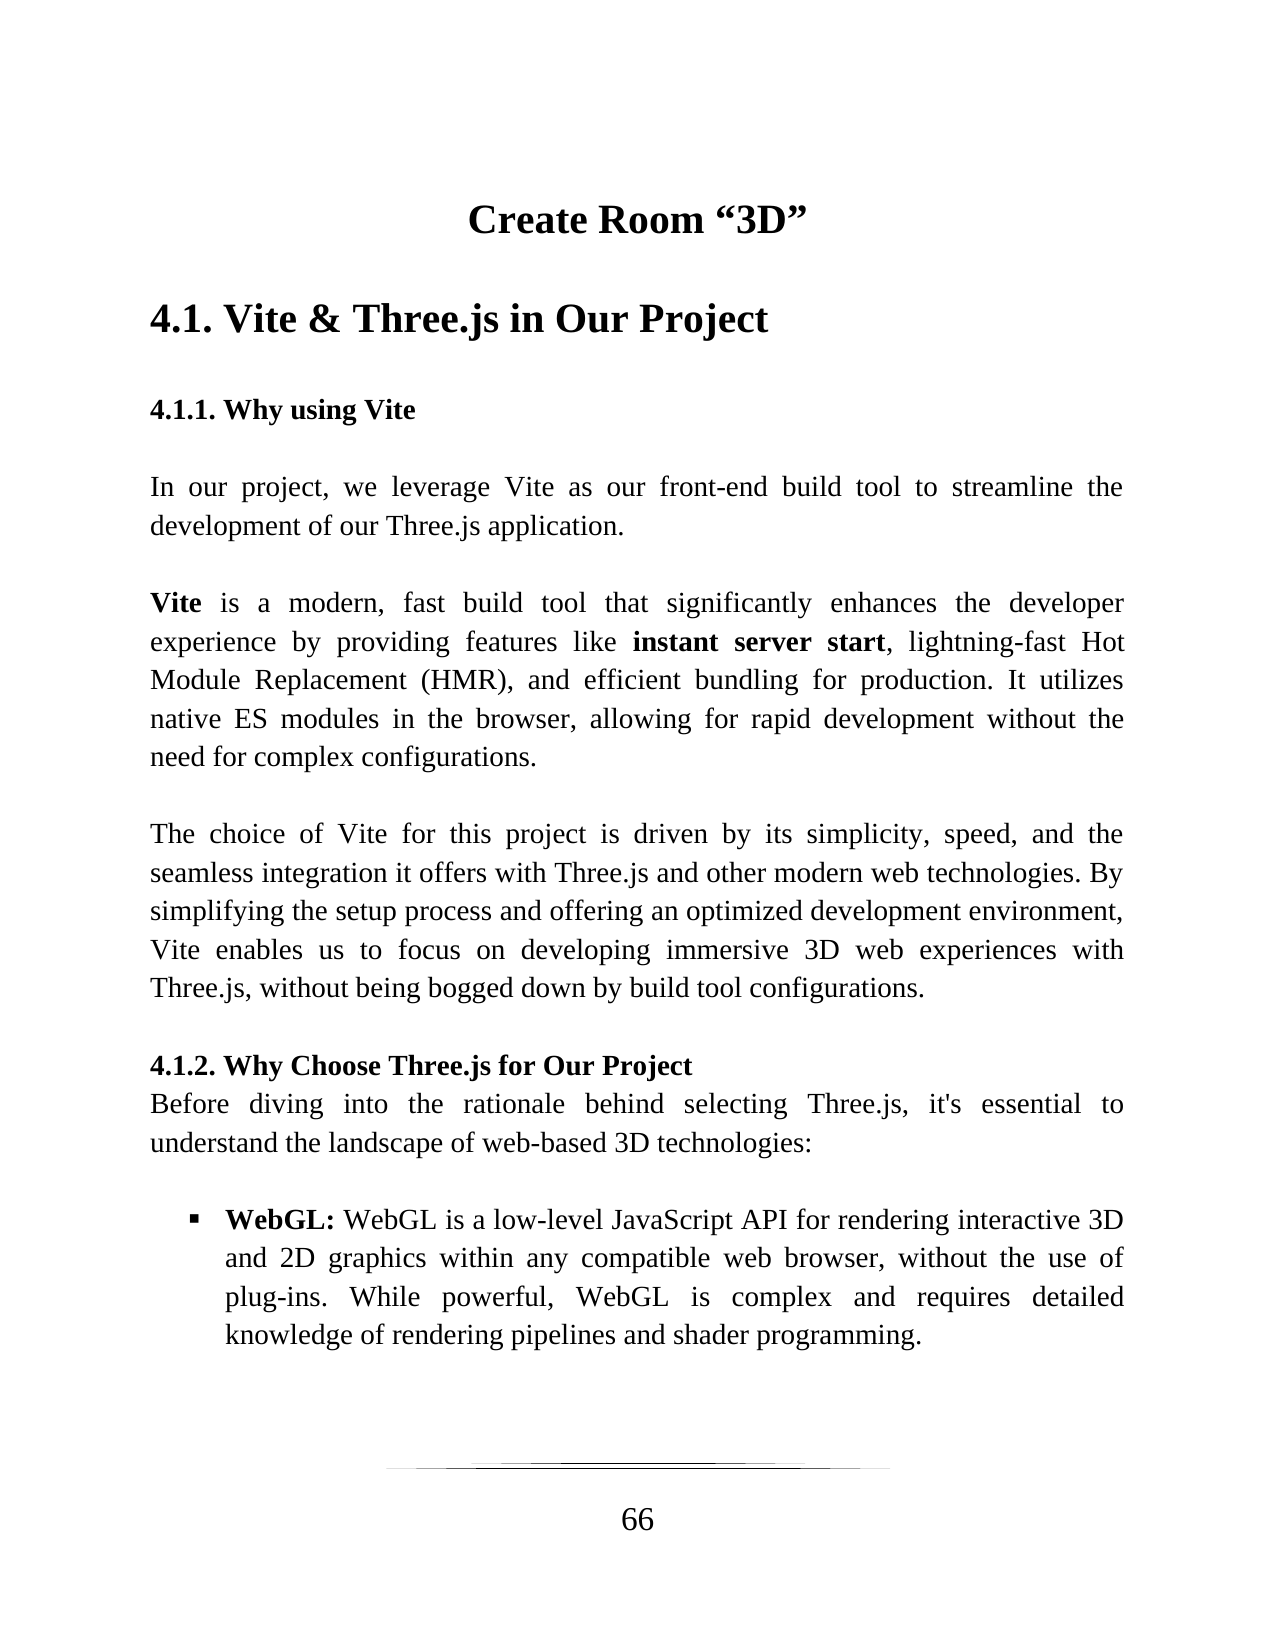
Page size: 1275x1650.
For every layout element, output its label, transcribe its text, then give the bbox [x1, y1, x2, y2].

subtitle 4.1.1. Why using Vite [150, 392, 1125, 426]
subtitle 4.1.2. Why Choose Three.js for Our Project [150, 1048, 1125, 1081]
text The choice of Vite for this project is driven by its simplicity, speed, and the seamless integration it offers with Three.js and other modern web technologies. By simplifying the setup process and offering an optimized development environment, Vite enables us to focus on developing immersive 3D web experiences with Three.js, without being bogged down by build tool configurations. [150, 816, 1125, 1004]
text Before diving into the rationale behind selecting Three.js, it's essential to understand the landscape of web-based 3D technologies: [150, 1086, 1125, 1158]
subtitle 4.1. Vite & Three.js in Our Project [150, 293, 1125, 341]
list WebGL: WebGL is a low-level JavaScript API for rendering interactive 3D and 2D graphics within any compatible web browser, without the use of plug-ins. While powerful, WebGL is complex and requires detailed knowledge of rendering pipelines and shader programming. [187, 1202, 1125, 1351]
text In our project, we leverage Vite as our front-end build tool to streamline the development of our Three.js application. [150, 469, 1125, 542]
text Vite is a modern, fast build tool that significantly enhances the developer experience by providing features like instant server start, lightning-fast Hot Module Replacement (HMR), and efficient bundling for production. It utilizes native ES modules in the browser, allowing for rapid development without the need for complex configurations. [150, 585, 1125, 773]
subtitle Create Room “3D” [150, 194, 1125, 242]
